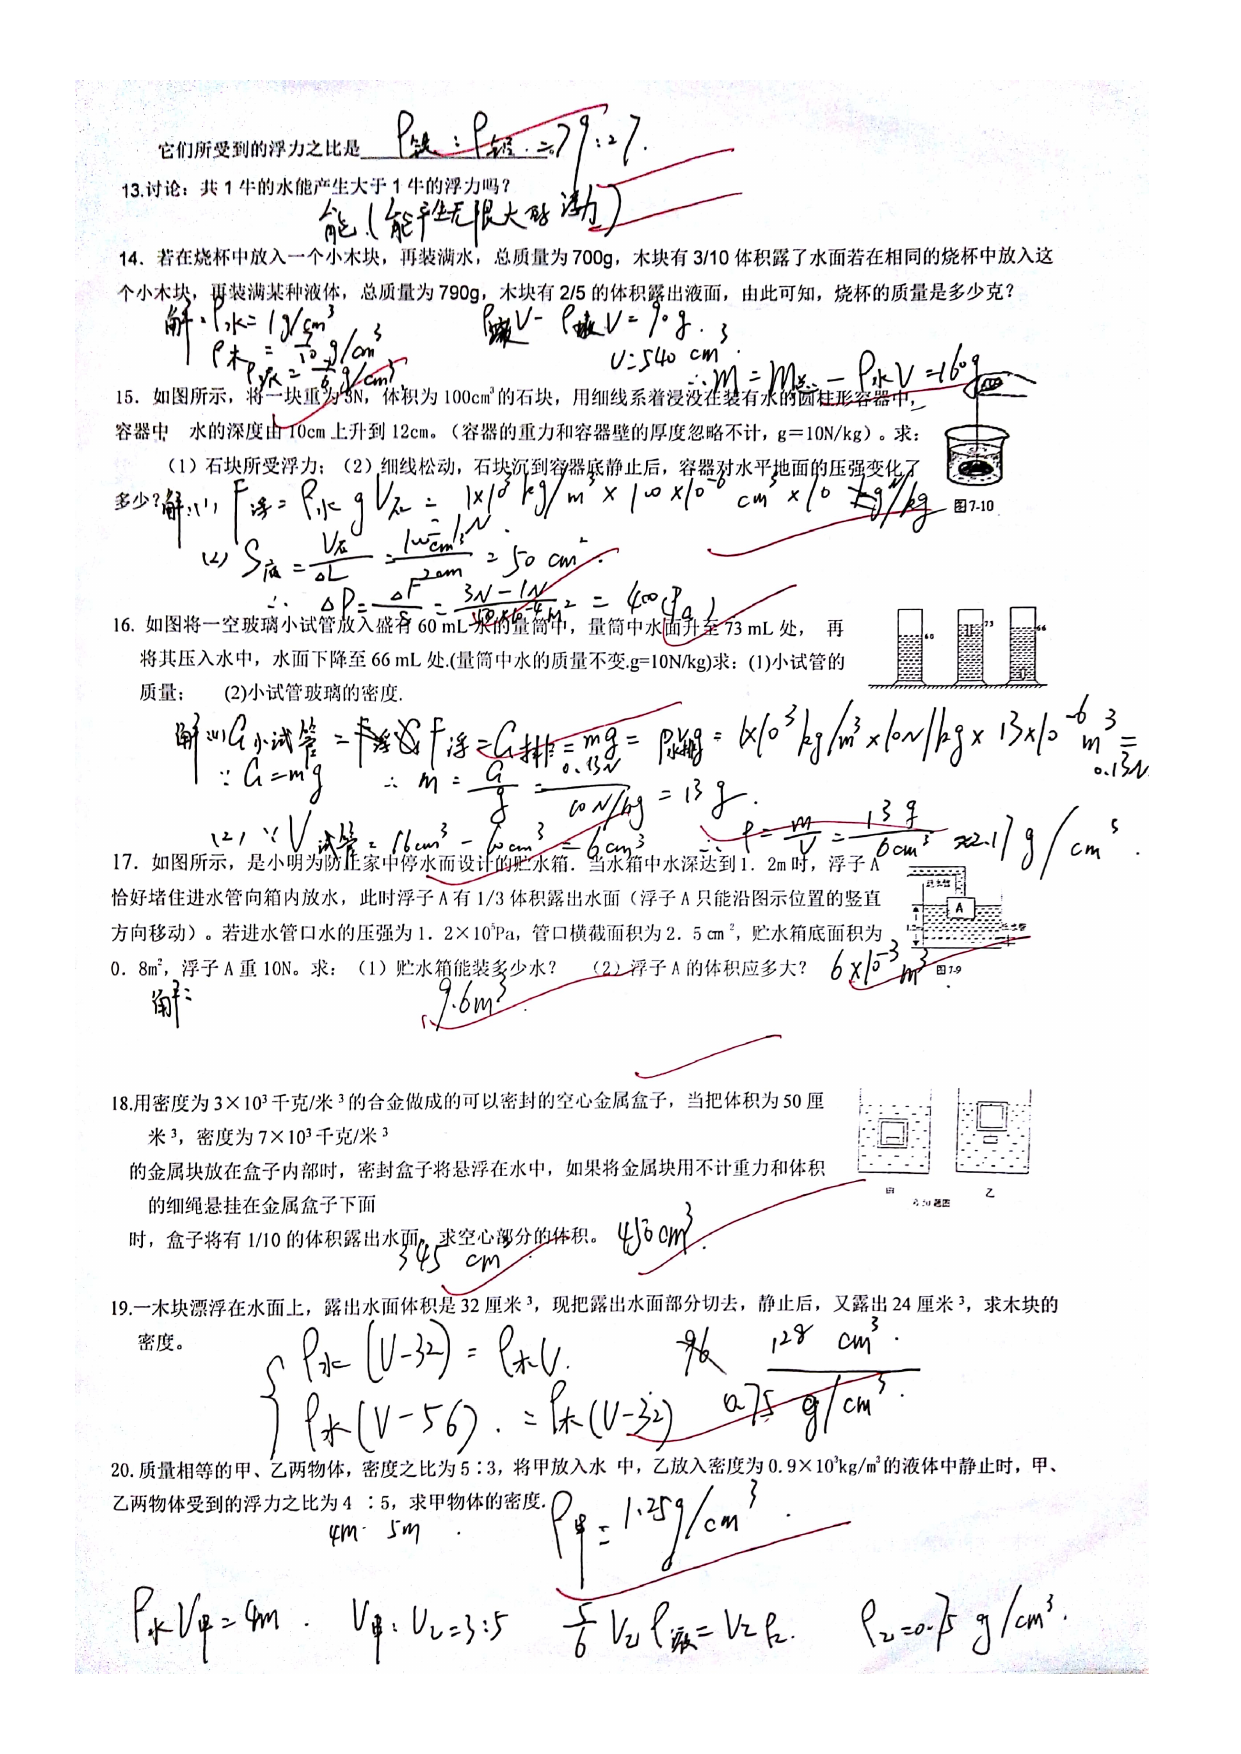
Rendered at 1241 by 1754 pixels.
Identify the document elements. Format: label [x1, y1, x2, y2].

picture [75, 80, 1149, 1674]
